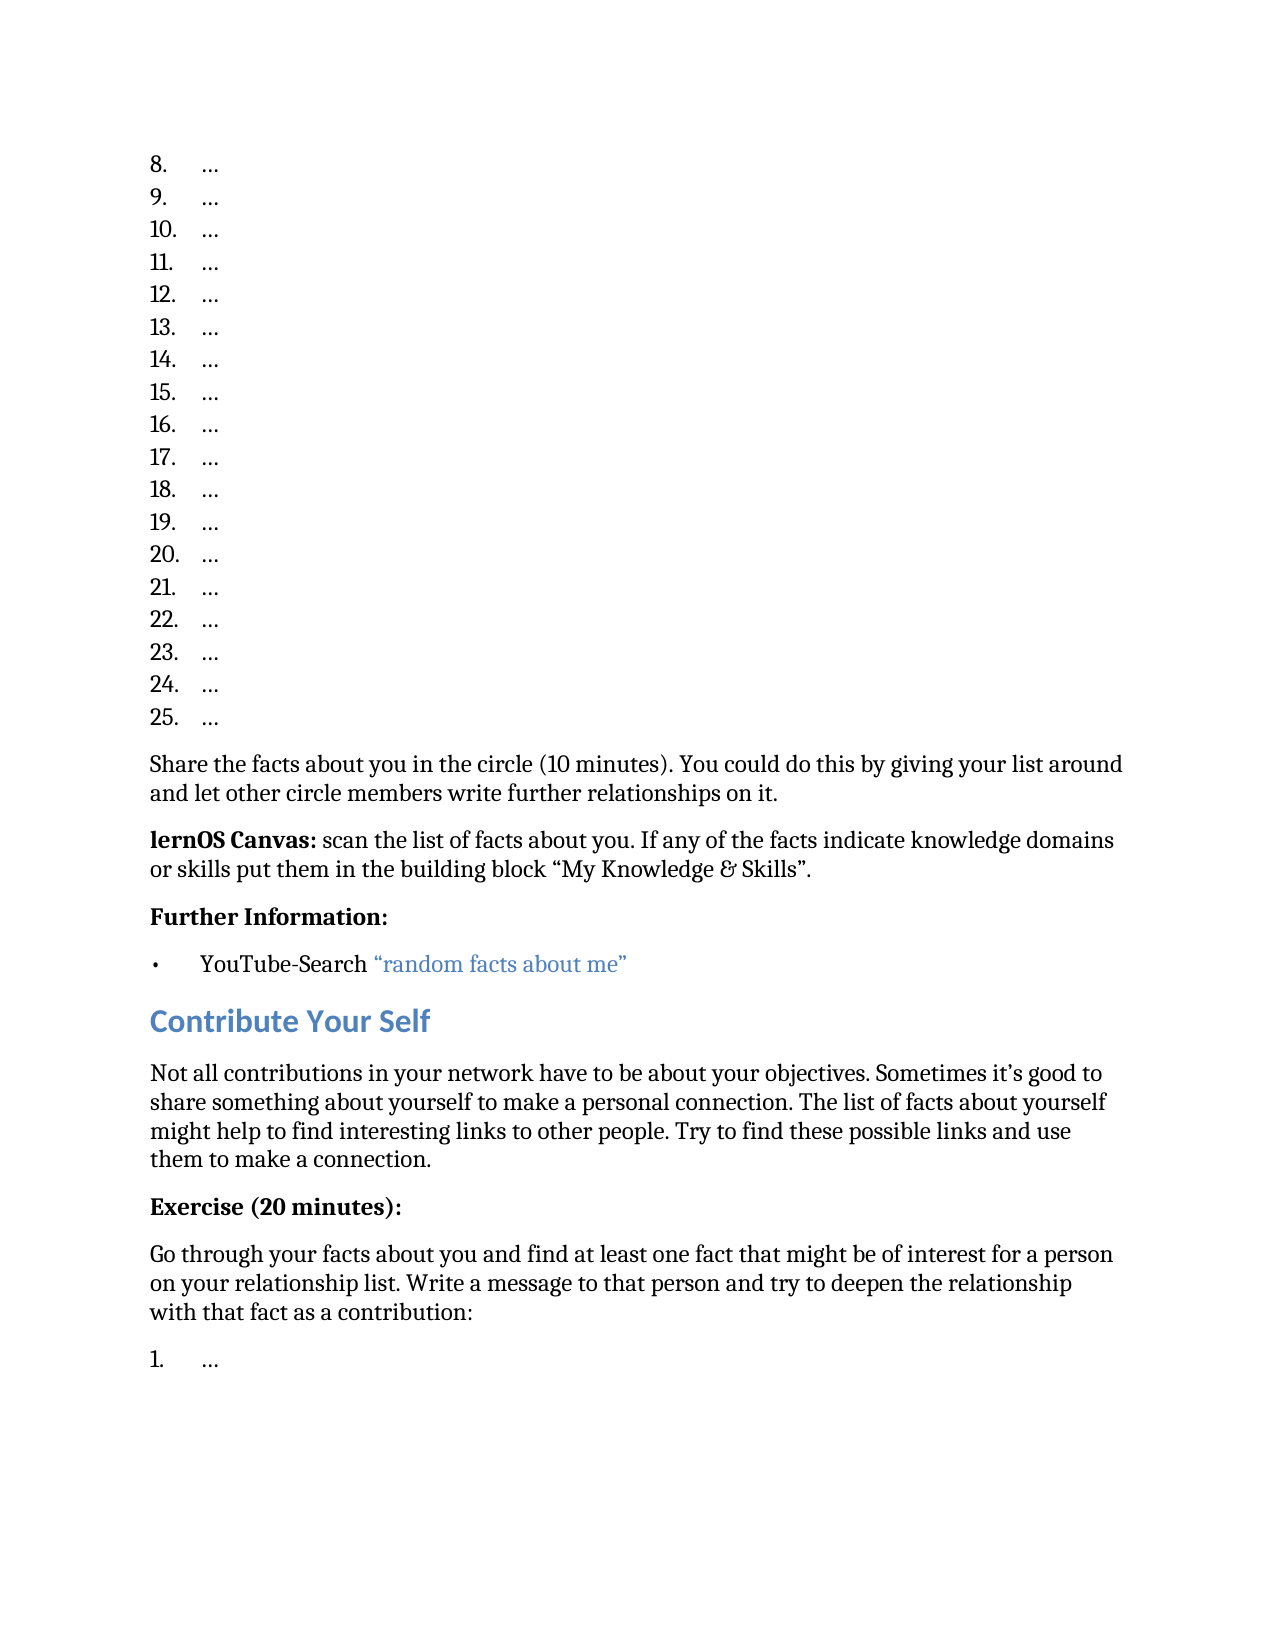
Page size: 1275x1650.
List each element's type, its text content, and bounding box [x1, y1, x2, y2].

list … [150, 1345, 1125, 1374]
list … [150, 345, 1125, 374]
list … [150, 702, 1125, 731]
list … [150, 280, 1125, 309]
list … [150, 377, 1125, 406]
text Share the facts about you in the circle (10 minutes). You could do this by giving your list around and let other circle members write further relationships on it. [150, 750, 1125, 807]
text Go through your facts about you and find at least one fact that might be of interest for a person on your relationship list. Write a message to that person and try to deepen the relationship with that fact as a contribution: [150, 1240, 1125, 1327]
subtitle Contribute Your Self [150, 999, 1125, 1040]
list … [150, 572, 1125, 601]
list … [150, 507, 1125, 536]
list … [150, 182, 1125, 211]
list … [150, 150, 1125, 179]
text Further Information: [150, 902, 1125, 931]
text Exercise (20 minutes): [150, 1193, 1125, 1222]
list … [150, 410, 1125, 439]
list … [150, 605, 1125, 634]
list … [150, 215, 1125, 244]
list … [150, 475, 1125, 504]
list YouTube-Search “random facts about me” [150, 950, 1125, 979]
list … [150, 442, 1125, 471]
list … [150, 540, 1125, 569]
text lernOS Canvas: scan the list of facts about you. If any of the facts indicate knowledge domains or skills put them in the building block “My Knowledge & Skills”. [150, 826, 1125, 884]
list … [150, 670, 1125, 699]
list … [150, 637, 1125, 666]
text Not all contributions in your network have to be about your objectives. Sometimes it’s good to share something about yourself to make a personal connection. The list of facts about yourself might help to find interesting links to other people. Try to find these possible links and use them to make a connection. [150, 1059, 1125, 1174]
list … [150, 312, 1125, 341]
list … [150, 247, 1125, 276]
